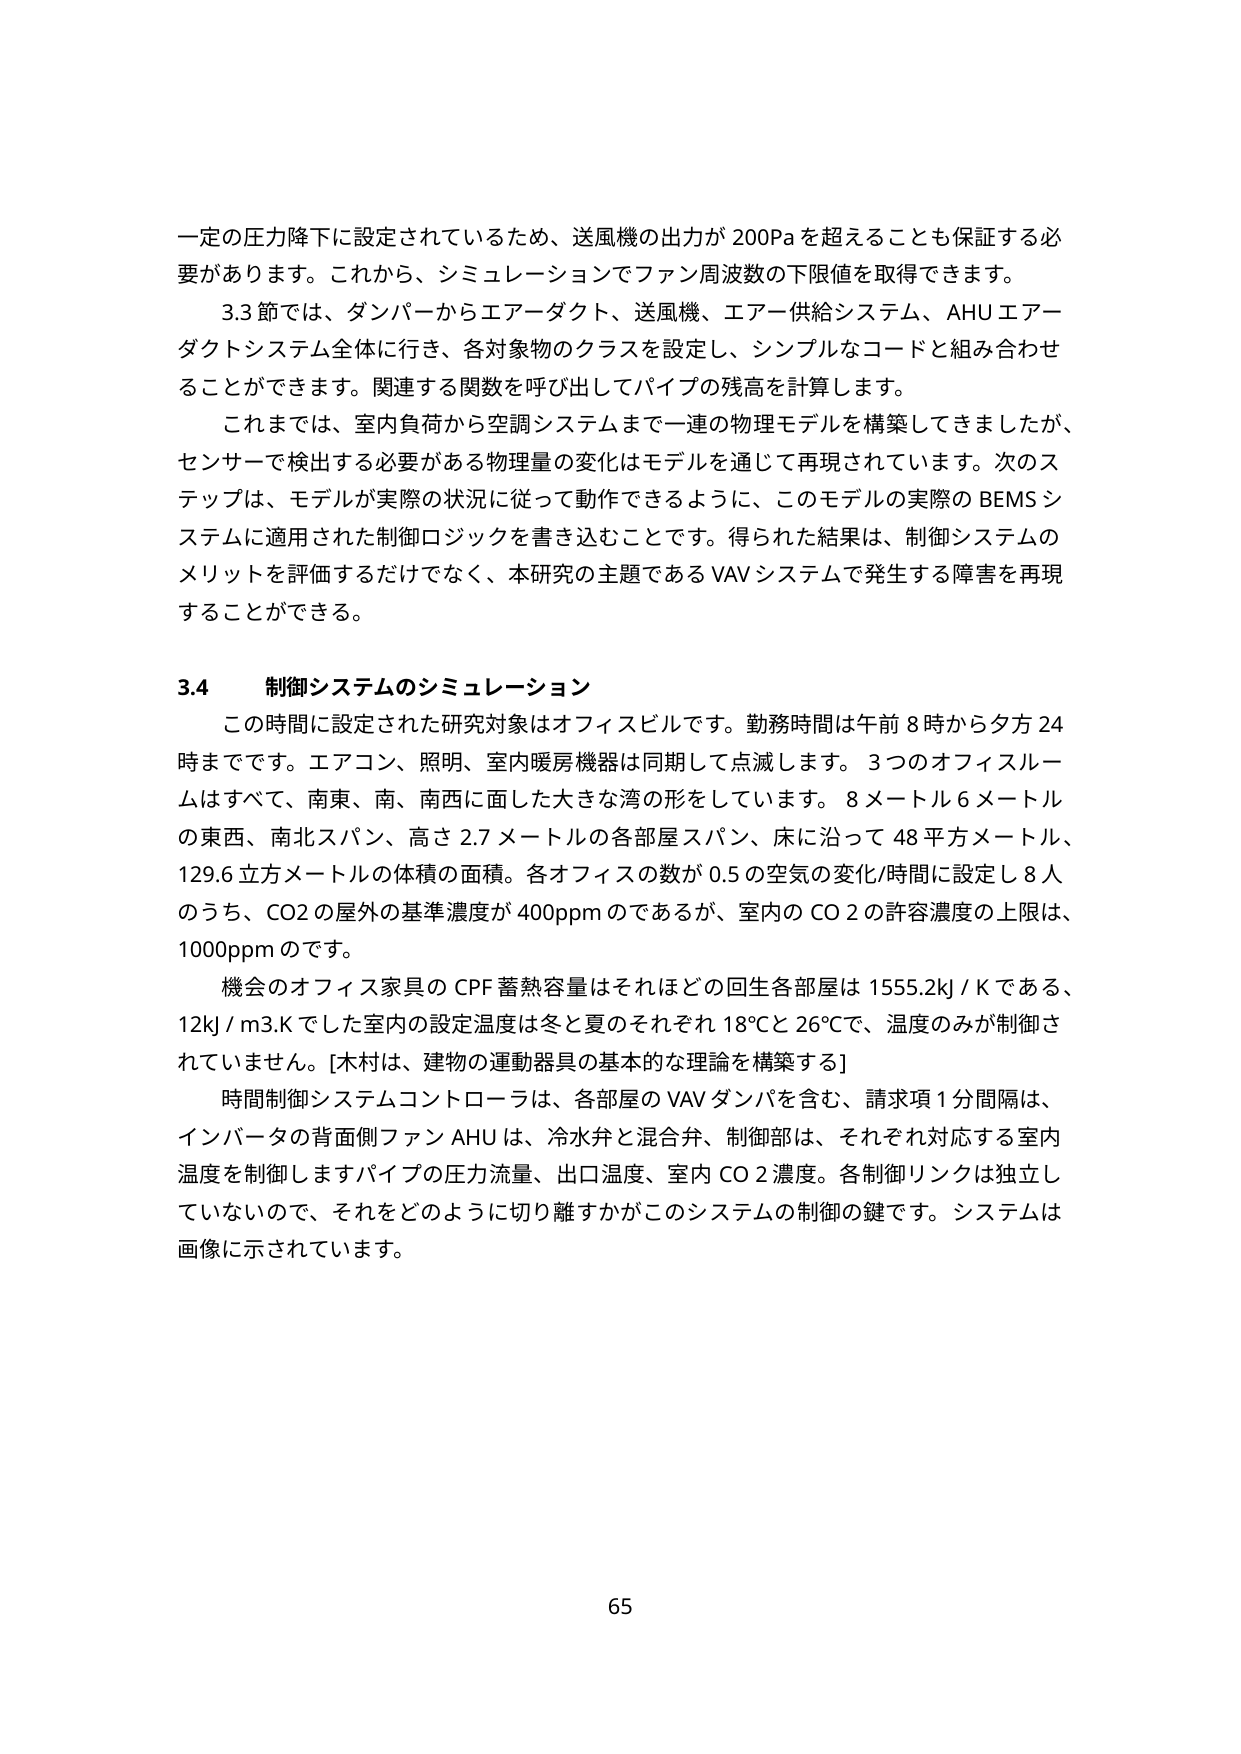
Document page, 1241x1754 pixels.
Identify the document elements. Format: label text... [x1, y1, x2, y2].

text 時間制御システムコントローラは、各部屋のVAVダンパを含む、請求項1分間隔は、インバータの背面側ファンAHUは、冷水弁と混合弁、制御部は、それぞれ対応する室内温度を制御しますパイプの圧力流量、出口温度、室内CO 2濃度。各制御リンクは独立していないので、それをどのように切り離すかがこのシステムの制御の鍵です。システムは画像に示されています。 [177, 1079, 1063, 1267]
text 3.3節では、ダンパーからエアーダクト、送風機、エアー供給システム、AHUエアーダクトシステム全体に行き、各対象物のクラスを設定し、シンプルなコードと組み合わせることができます。関連する関数を呼び出してパイプの残高を計算します。 [177, 292, 1063, 404]
subtitle 制御システムのシミュレーション [177, 667, 1063, 704]
text これまでは、室内負荷から空調システムまで一連の物理モデルを構築してきましたが、センサーで検出する必要がある物理量の変化はモデルを通じて再現されています。次のステップは、モデルが実際の状況に従って動作できるように、このモデルの実際のBEMSシステムに適用された制御ロジックを書き込むことです。得られた結果は、制御システムのメリットを評価するだけでなく、本研究の主題であるVAVシステムで発生する障害を再現することができる。 [177, 404, 1063, 629]
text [177, 217, 1063, 292]
text この時間に設定された研究対象はオフィスビルです。勤務時間は午前8時から夕方24時までです。エアコン、照明、室内暖房機器は同期して点滅します。 3つのオフィスルームはすべて、南東、南、南西に面した大きな湾の形をしています。 8メートル6メートルの東西、南北スパン、高さ2.7メートルの各部屋スパン、床に沿って48平方メートル、129.6立方メートルの体積の面積。各オフィスの数が0.5の空気の変化/時間に設定し8人のうち、CO2の屋外の基準濃度が400ppmのであるが、室内のCO 2の許容濃度の上限は、1000ppmのです。 [177, 704, 1063, 967]
text 機会のオフィス家具のCPF蓄熱容量はそれほどの回生各部屋は1555.2kJ / Kである、12kJ / m3.Kでした室内の設定温度は冬と夏のそれぞれ18℃と26℃で、温度のみが制御されていません。[木村は、建物の運動器具の基本的な理論を構築する] [177, 967, 1063, 1079]
